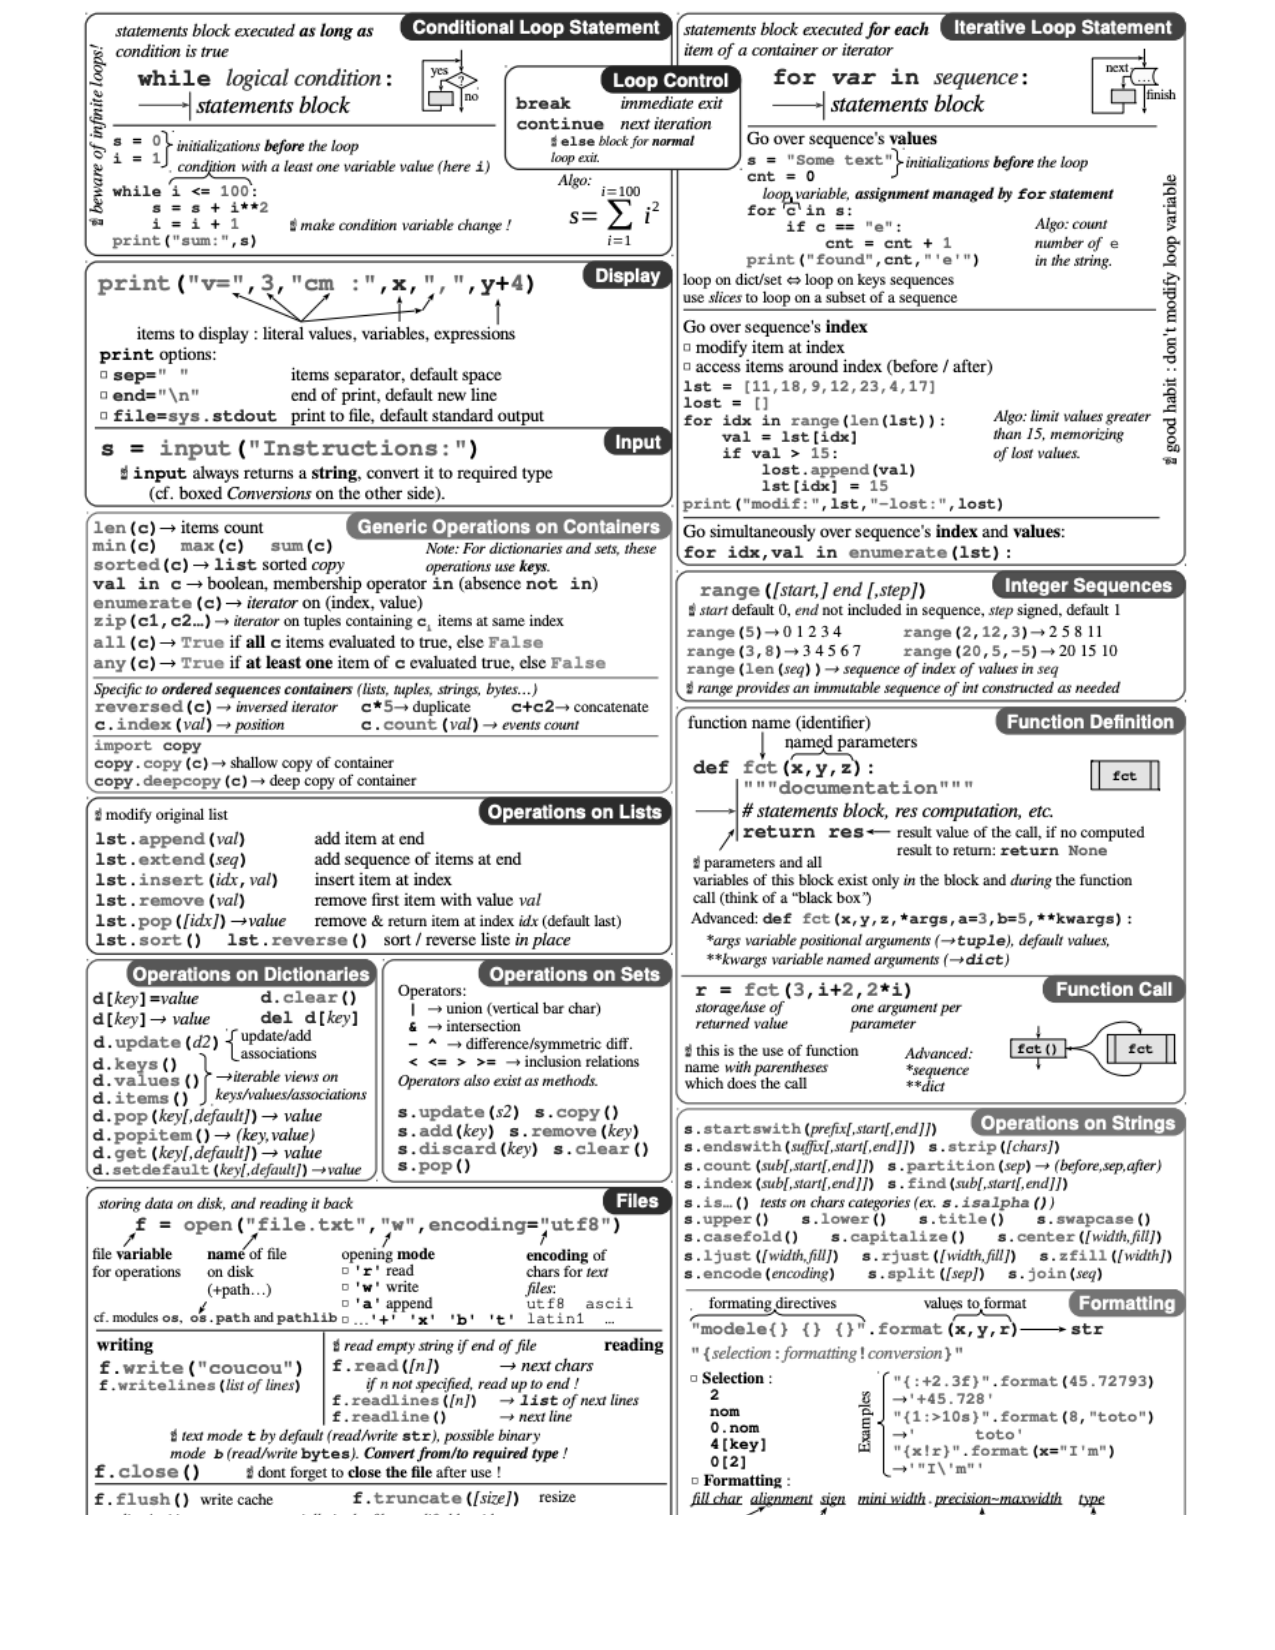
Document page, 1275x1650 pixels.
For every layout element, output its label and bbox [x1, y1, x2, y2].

picture [80, 8, 1200, 1515]
